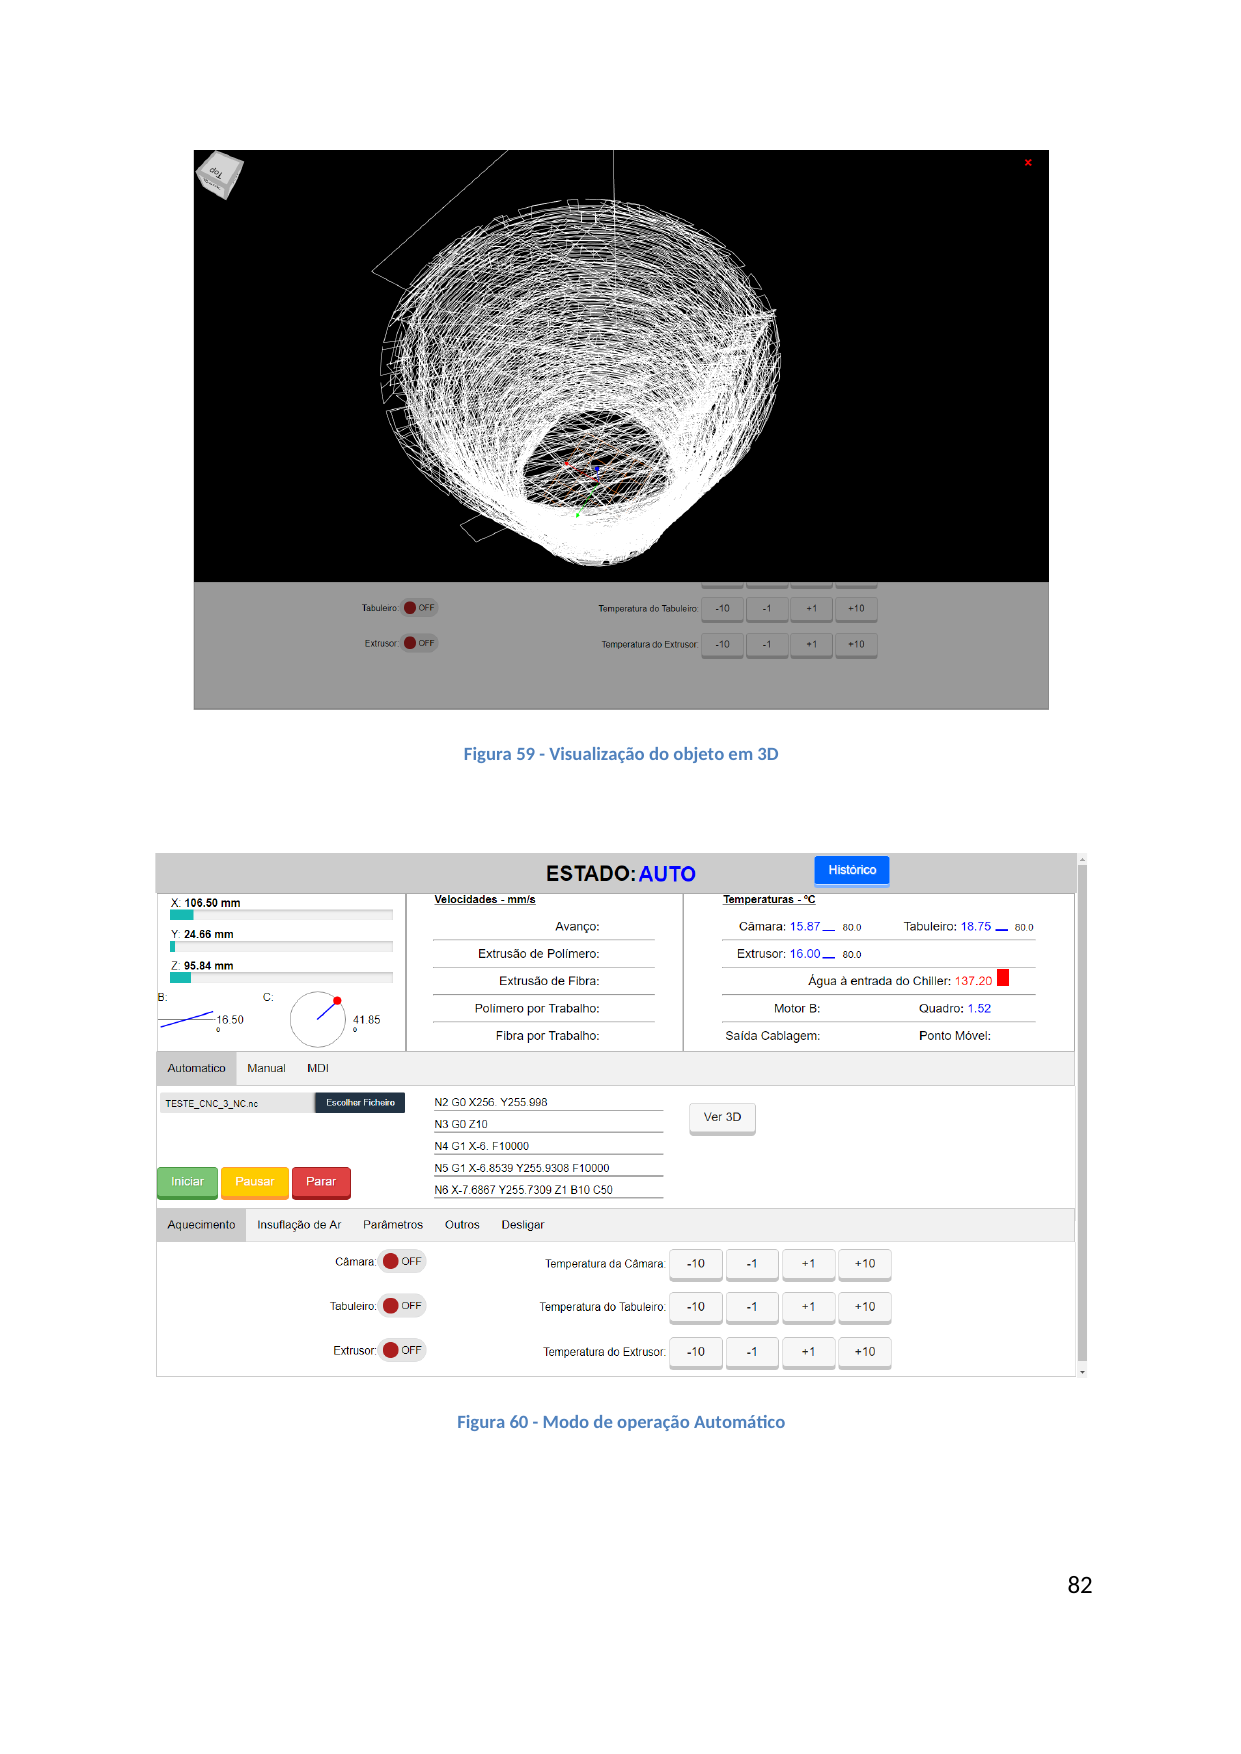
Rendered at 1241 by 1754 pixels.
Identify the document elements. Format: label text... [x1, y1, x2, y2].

text Figura 60 - Modo de operação Automático [150, 1410, 1092, 1433]
text Figura 59 - Visualização do objeto em 3D [150, 742, 1092, 765]
picture [155, 853, 1088, 1378]
picture [193, 150, 1049, 710]
